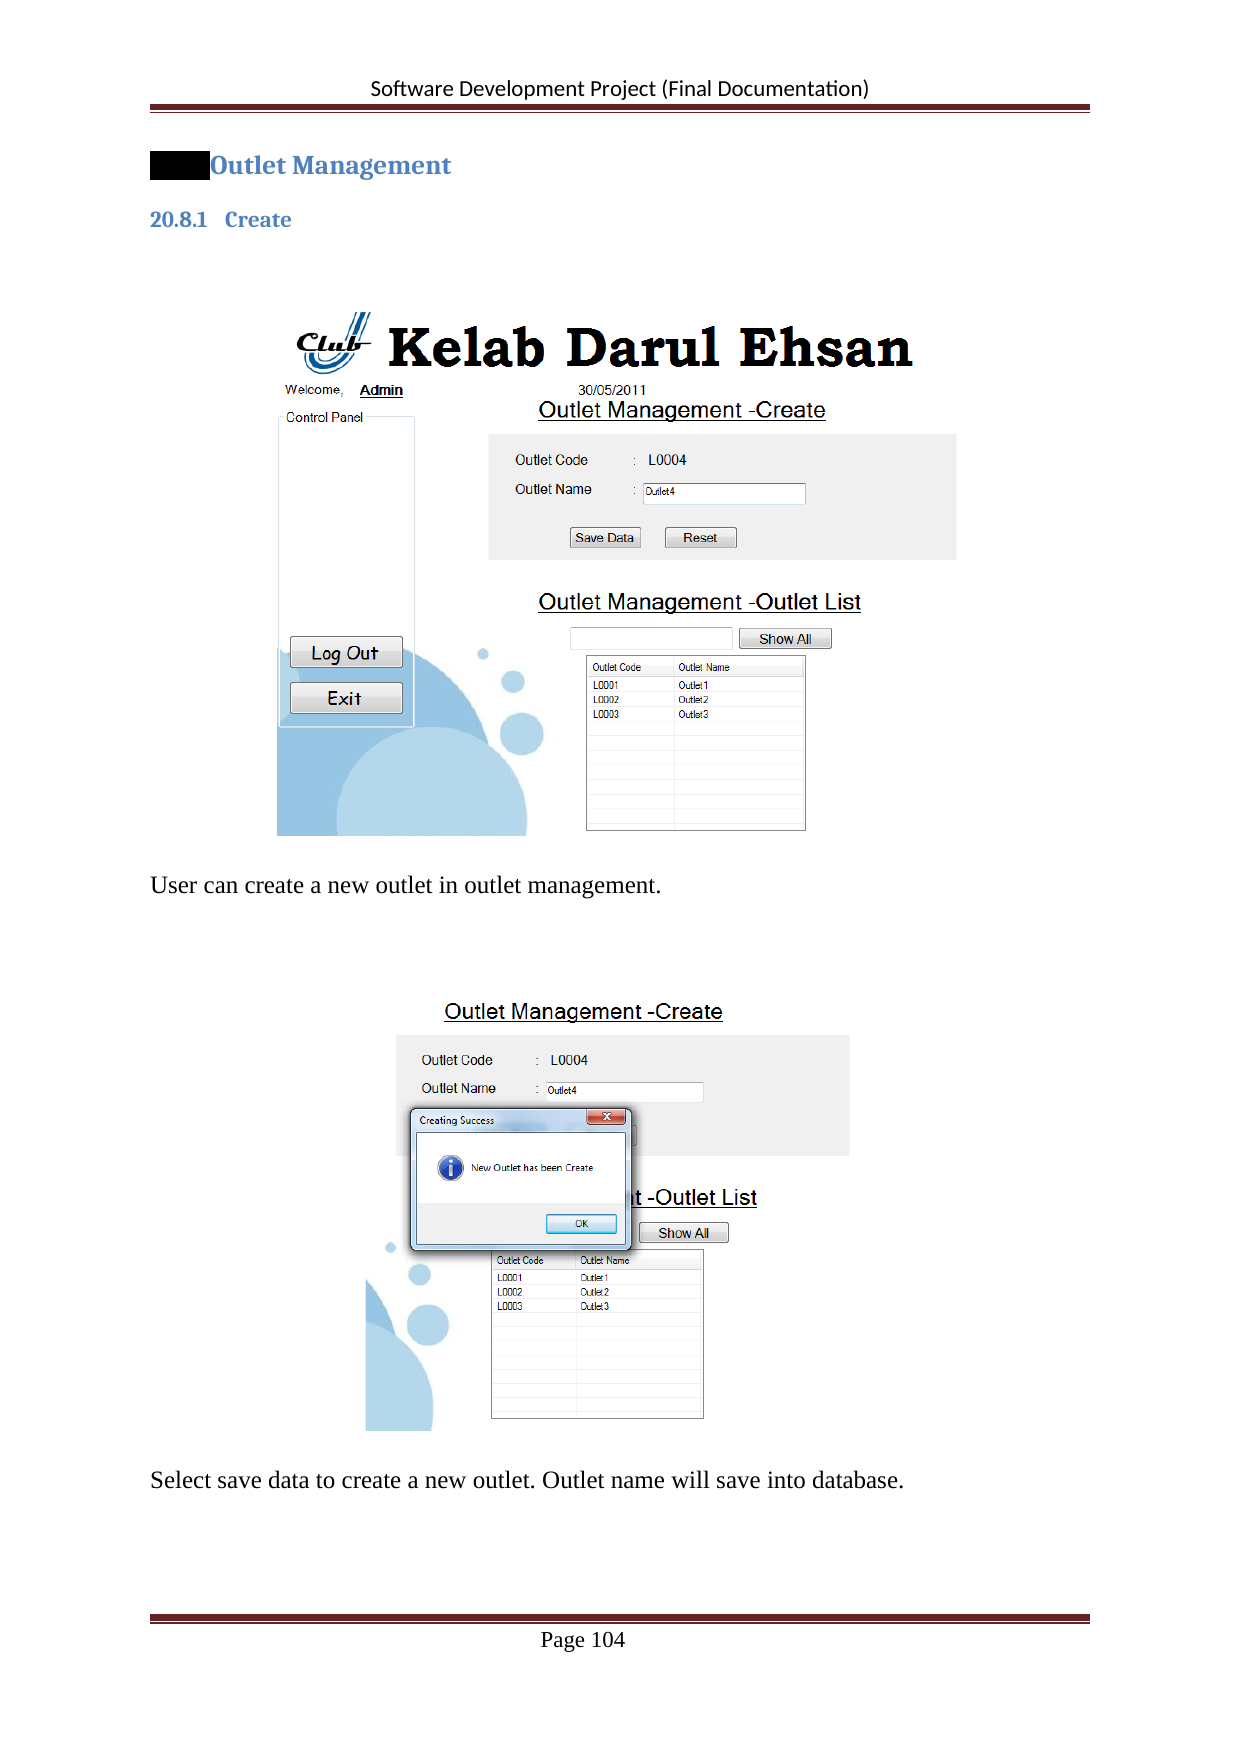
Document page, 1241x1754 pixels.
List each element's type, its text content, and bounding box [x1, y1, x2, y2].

picture [277, 300, 964, 836]
subtitle Outlet Management [150, 150, 1090, 181]
text User can create a new outlet in outlet management. [150, 870, 1090, 898]
picture [365, 997, 875, 1431]
subtitle Create [150, 207, 1090, 233]
text Select save data to create a new outlet. Outlet name will save into database. [150, 1466, 1090, 1494]
